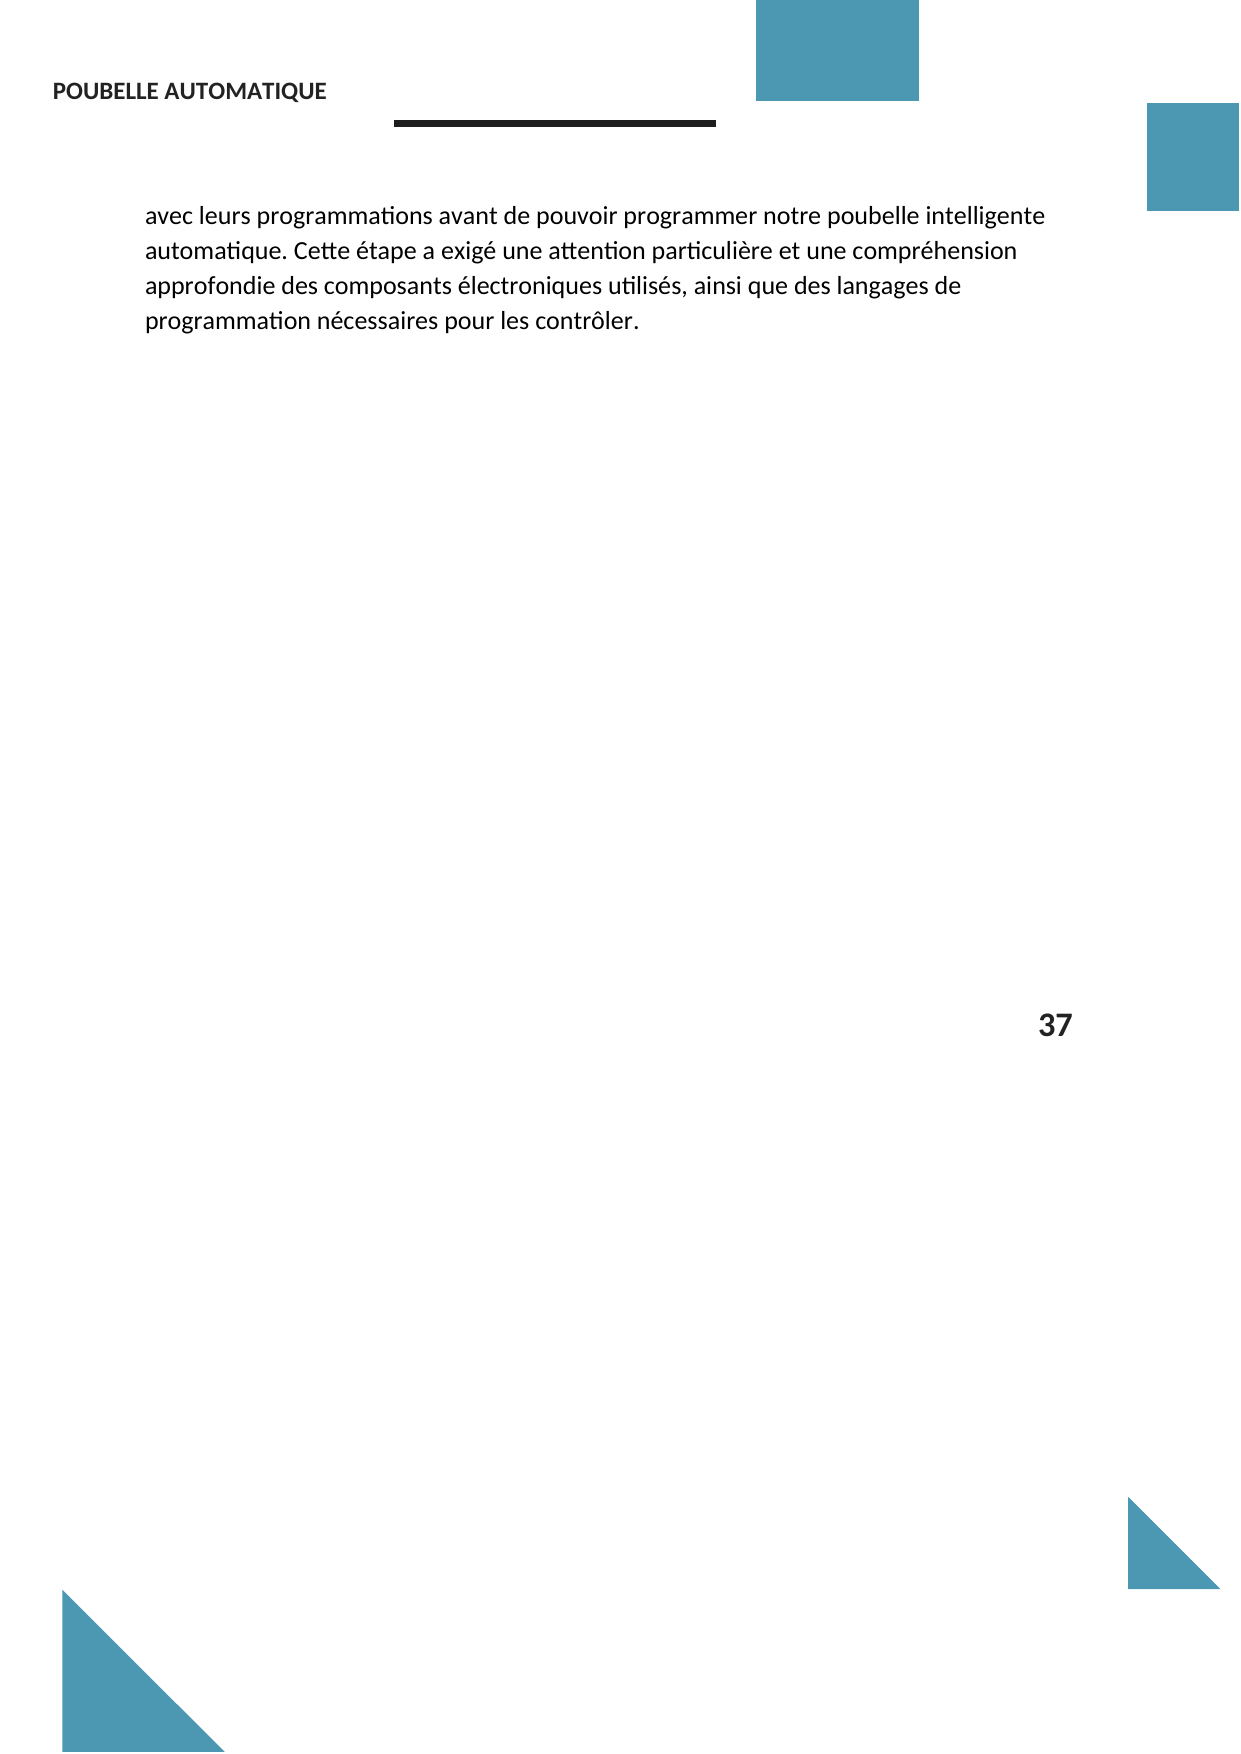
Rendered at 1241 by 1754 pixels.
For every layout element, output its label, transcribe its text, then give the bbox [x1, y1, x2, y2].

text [144, 199, 1059, 336]
subtitle 37 [137, 1003, 1073, 1045]
